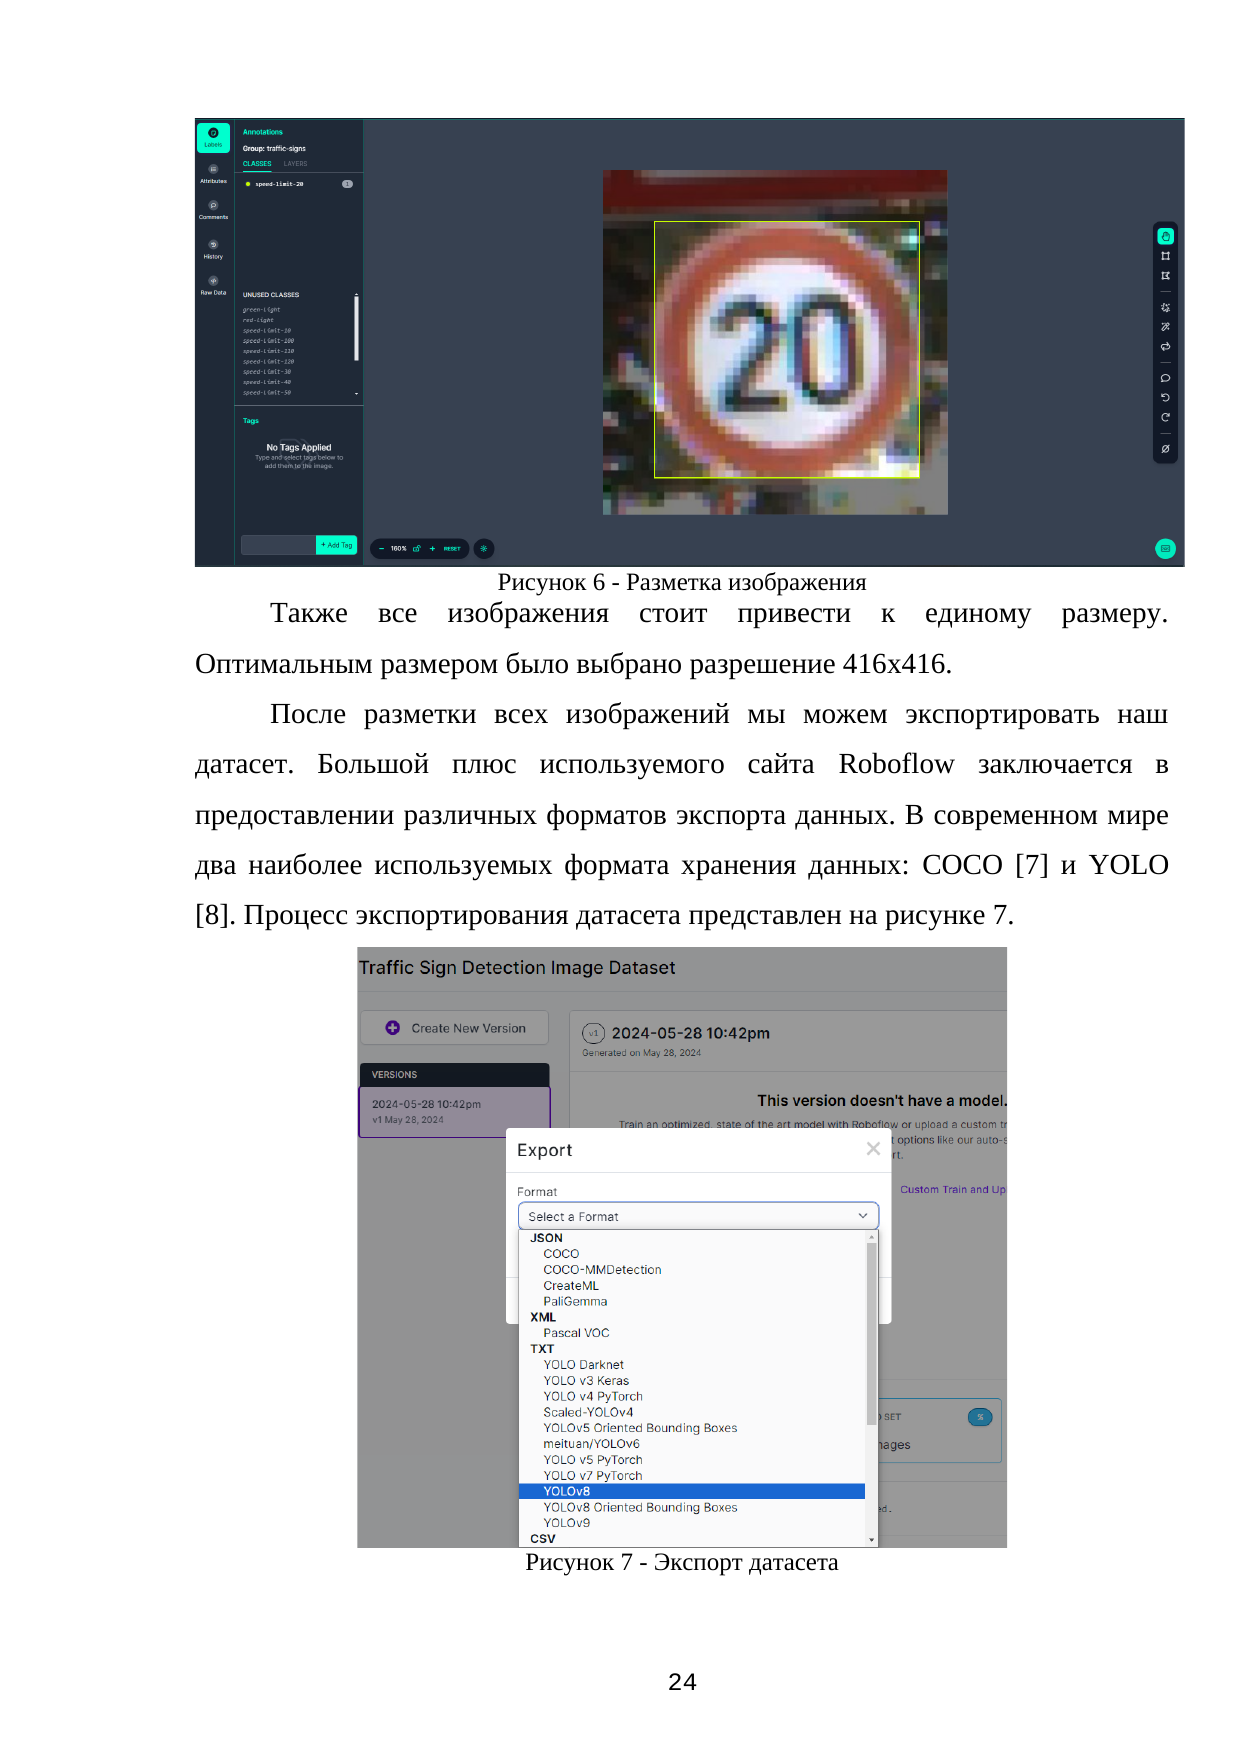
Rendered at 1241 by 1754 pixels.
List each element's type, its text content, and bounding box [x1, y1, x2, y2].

picture [194, 118, 1185, 567]
text Рисунок 6 - Разметка изображения [195, 567, 1169, 596]
text После разметки всех изображений мы можем экспортировать наш датасет. Большой плюс используемого сайта Roboflow заключается в предоставлении различных форматов экспорта данных. В современном мире два наиболее используемых формата хранения данных: COCO [7] и YOLO [8]. Процесс экспортирования датасета представлен на рисунке 7. [195, 696, 1169, 931]
text Рисунок 7 - Экспорт датасета [195, 1547, 1169, 1576]
picture [357, 947, 1008, 1548]
text Также все изображения стоит привести к единому размеру. Оптимальным размером было выбрано разрешение 416x416. [195, 596, 1169, 679]
